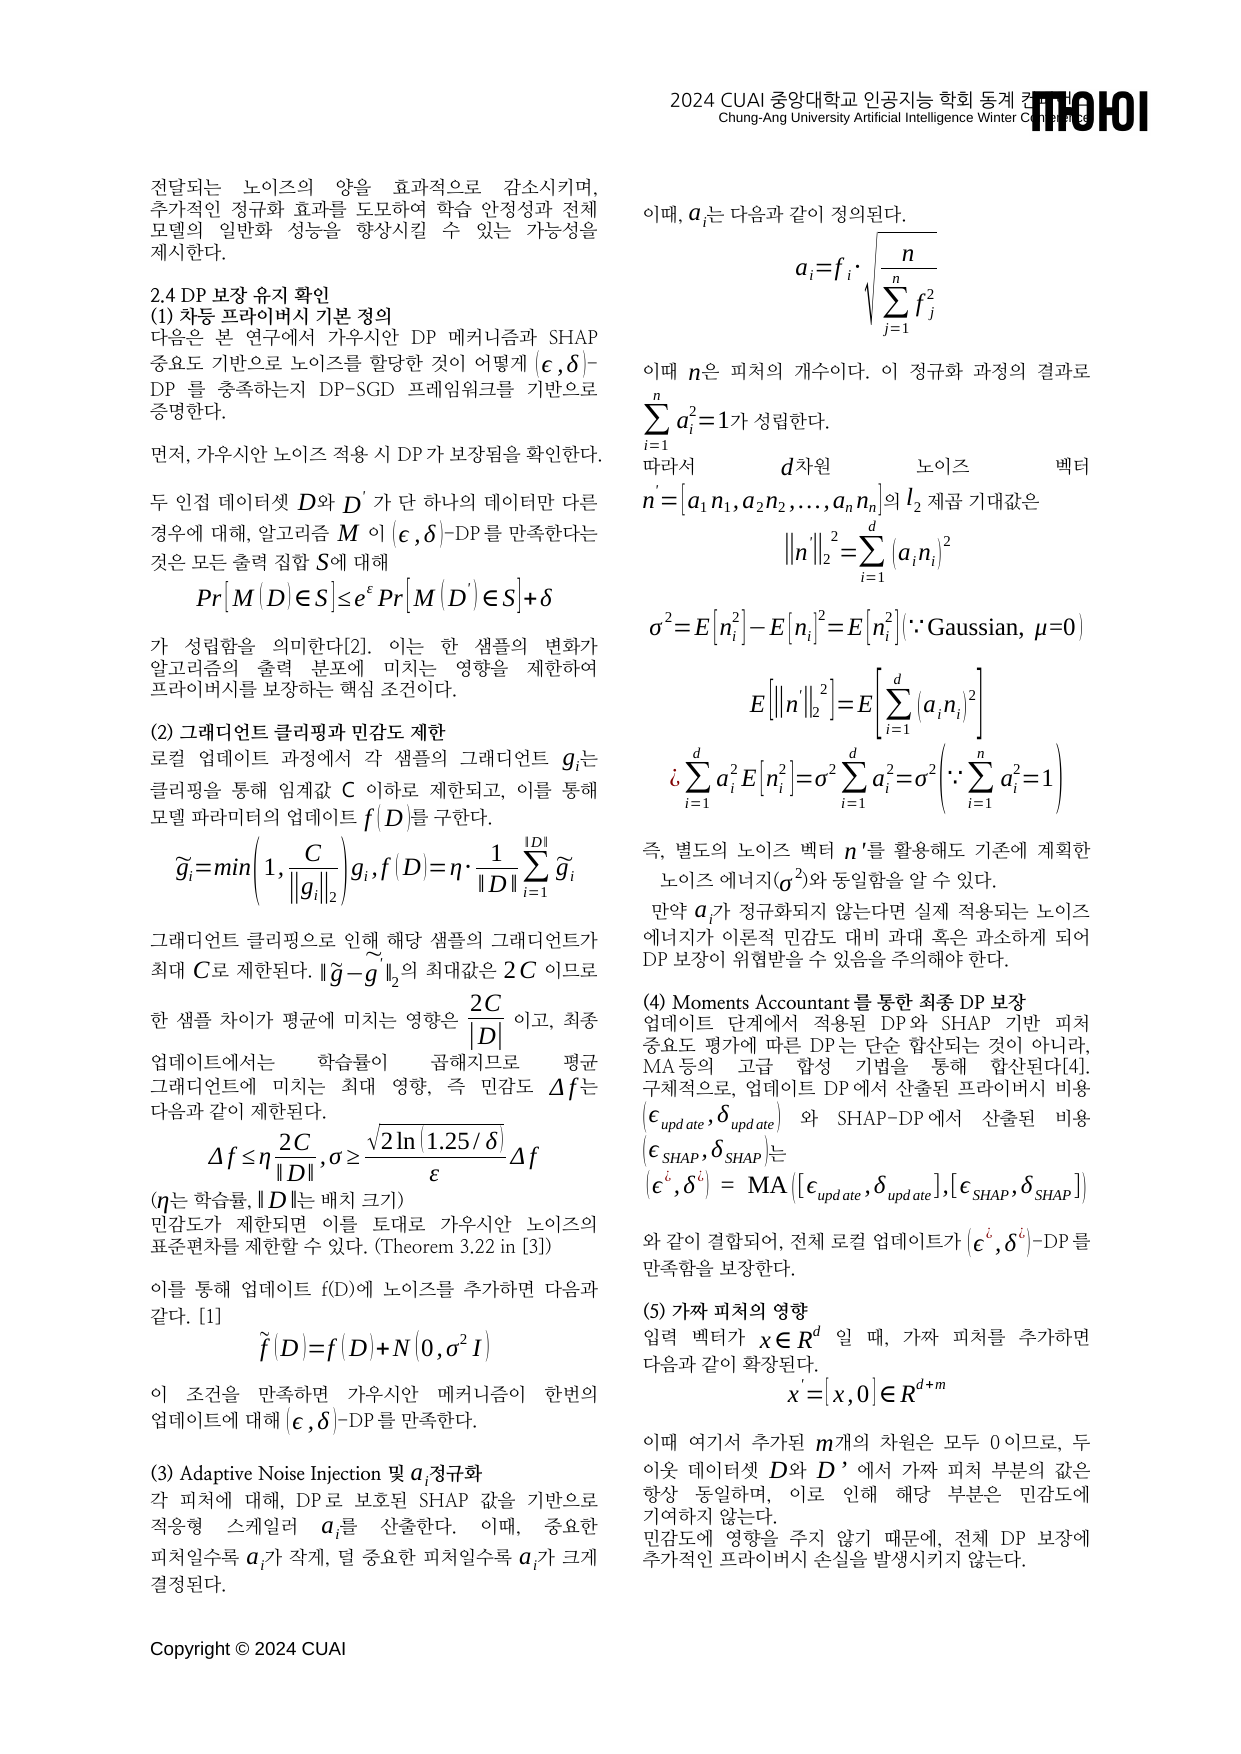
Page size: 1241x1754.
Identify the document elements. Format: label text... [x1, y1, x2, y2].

text 각 피처에 대해, DP로 보호된 SHAP 값을 기반으로 적응형 스케일러 ​를 산출한다. 이때, 중요한 피처일수록 ​가 작게, 덜 중요한 피처일수록 ​가 크게 결정된다. [150, 1490, 598, 1596]
text (5) 가짜 피처의 영향 [642, 1301, 1090, 1322]
text 이 조건을 만족하면 가우시안 메커니즘이 한번의 업데이트에 대해 -DP를 만족한다. [150, 1384, 598, 1437]
text 민감도에 영향을 주지 않기 때문에, 전체 DP 보장에 추가적인 프라이버시 손실을 발생시키지 않는다. [642, 1528, 1090, 1571]
text 즉, 별도의 노이즈 벡터 를 활용해도 기존에 계획한 노이즈 에너지()와 동일함을 알 수 있다. [642, 837, 1090, 896]
text 로컬 업데이트 과정에서 각 샘플의 그래디언트 ​는 클리핑을 통해 임계값 C 이하로 제한되고, 이를 통해 모델 파라미터의 업데이트 를 구한다. [150, 743, 598, 833]
text 2.4 DP 보장 유지 확인 [150, 285, 598, 306]
text 입력 벡터가 일 때, 가짜 피처를 추가하면 다음과 같이 확장된다. [642, 1322, 1090, 1375]
text (2) 그래디언트 클리핑과 민감도 제한 [150, 722, 598, 743]
text 이때 여기서 추가된 개의 차원은 모두 0이므로, 두 이웃 데이터셋 와 에서 가짜 피처 부분의 값은 항상 동일하며, 이로 인해 해당 부분은 민감도에 기여하지 않는다. [642, 1429, 1090, 1528]
text (4) Moments Accountant를 통한 최종 DP 보장 [642, 992, 1090, 1013]
text (는 학습률, 는 배치 크기) [150, 1187, 598, 1214]
text 이를 통해 업데이트 f(D)에 노이즈를 추가하면 다음과 같다. [1] [150, 1279, 598, 1328]
text 먼저, 가우시안 노이즈 적용 시 DP가 보장됨을 확인한다. [150, 444, 598, 466]
text (1) 차등 프라이버시 기본 정의 [150, 306, 598, 327]
text 가 성립함을 의미한다[2]. 이는 한 샘플의 변화가 알고리즘의 출력 분포에 미치는 영향을 제한하여 프라이버시를 보장하는 핵심 조건이다. [150, 636, 598, 701]
text 이때 은 피처의 개수이다. 이 정규화 과정의 결과로 가 성립한다. [642, 359, 1090, 454]
text 두 인접 데이터셋 와 가 단 하나의 데이터만 다른 경우에 대해, 알고리즘 이 -DP를 만족한다는 것은 모든 출력 집합 에 대해 [150, 487, 598, 577]
text 와 같이 결합되어, 전체 로컬 업데이트가 -DP를 만족함을 보장한다. [642, 1226, 1090, 1280]
text 민감도가 제한되면 이를 토대로 가우시안 노이즈의 표준편차를 제한할 수 있다. (Theorem 3.22 in [3]) [150, 1214, 598, 1258]
text 따라서 차원 노이즈 벡터 의 제곱 기대값은 [642, 454, 1090, 518]
text 이때, 는 다음과 같이 정의된다. [642, 199, 1090, 230]
text 다음은 본 연구에서 가우시안 DP 메커니즘과 SHAP 중요도 기반으로 노이즈를 할당한 것이 어떻게 -DP 를 충족하는지 DP-SGD 프레임워크를 기반으로 증명한다. [150, 327, 598, 423]
picture [1028, 89, 1151, 136]
text 그래디언트 클리핑으로 인해 해당 샘플의 그래디언트가 최대 로 제한된다. 의 최대값은 이므로 한 샘플 차이가 평균에 미치는 영향은 이고, 최종 업데이트에서는 학습률이 곱해지므로 평균 그래디언트에 미치는 최대 영향, 즉 민감도 는 다음과 같이 제한된다. [150, 930, 598, 1123]
text 업데이트 단계에서 적용된 DP와 SHAP 기반 피처 중요도 평가에 따른 DP는 단순 합산되는 것이 아니라, MA등의 고급 합성 기법을 통해 합산된다[4]. 구체적으로, 업데이트 DP에서 산출된 프라이버시 비용 와 SHAP-DP에서 산출된 비용 는 [642, 1013, 1090, 1169]
text (3) Adaptive Noise Injection 및 정규화 [150, 1458, 598, 1490]
text 만약 가 정규화되지 않는다면 실제 적용되는 노이즈 에너지가 이론적 민감도 대비 과대 혹은 과소하게 되어 DP 보장이 위협받을 수 있음을 주의해야 한다. [642, 896, 1090, 971]
